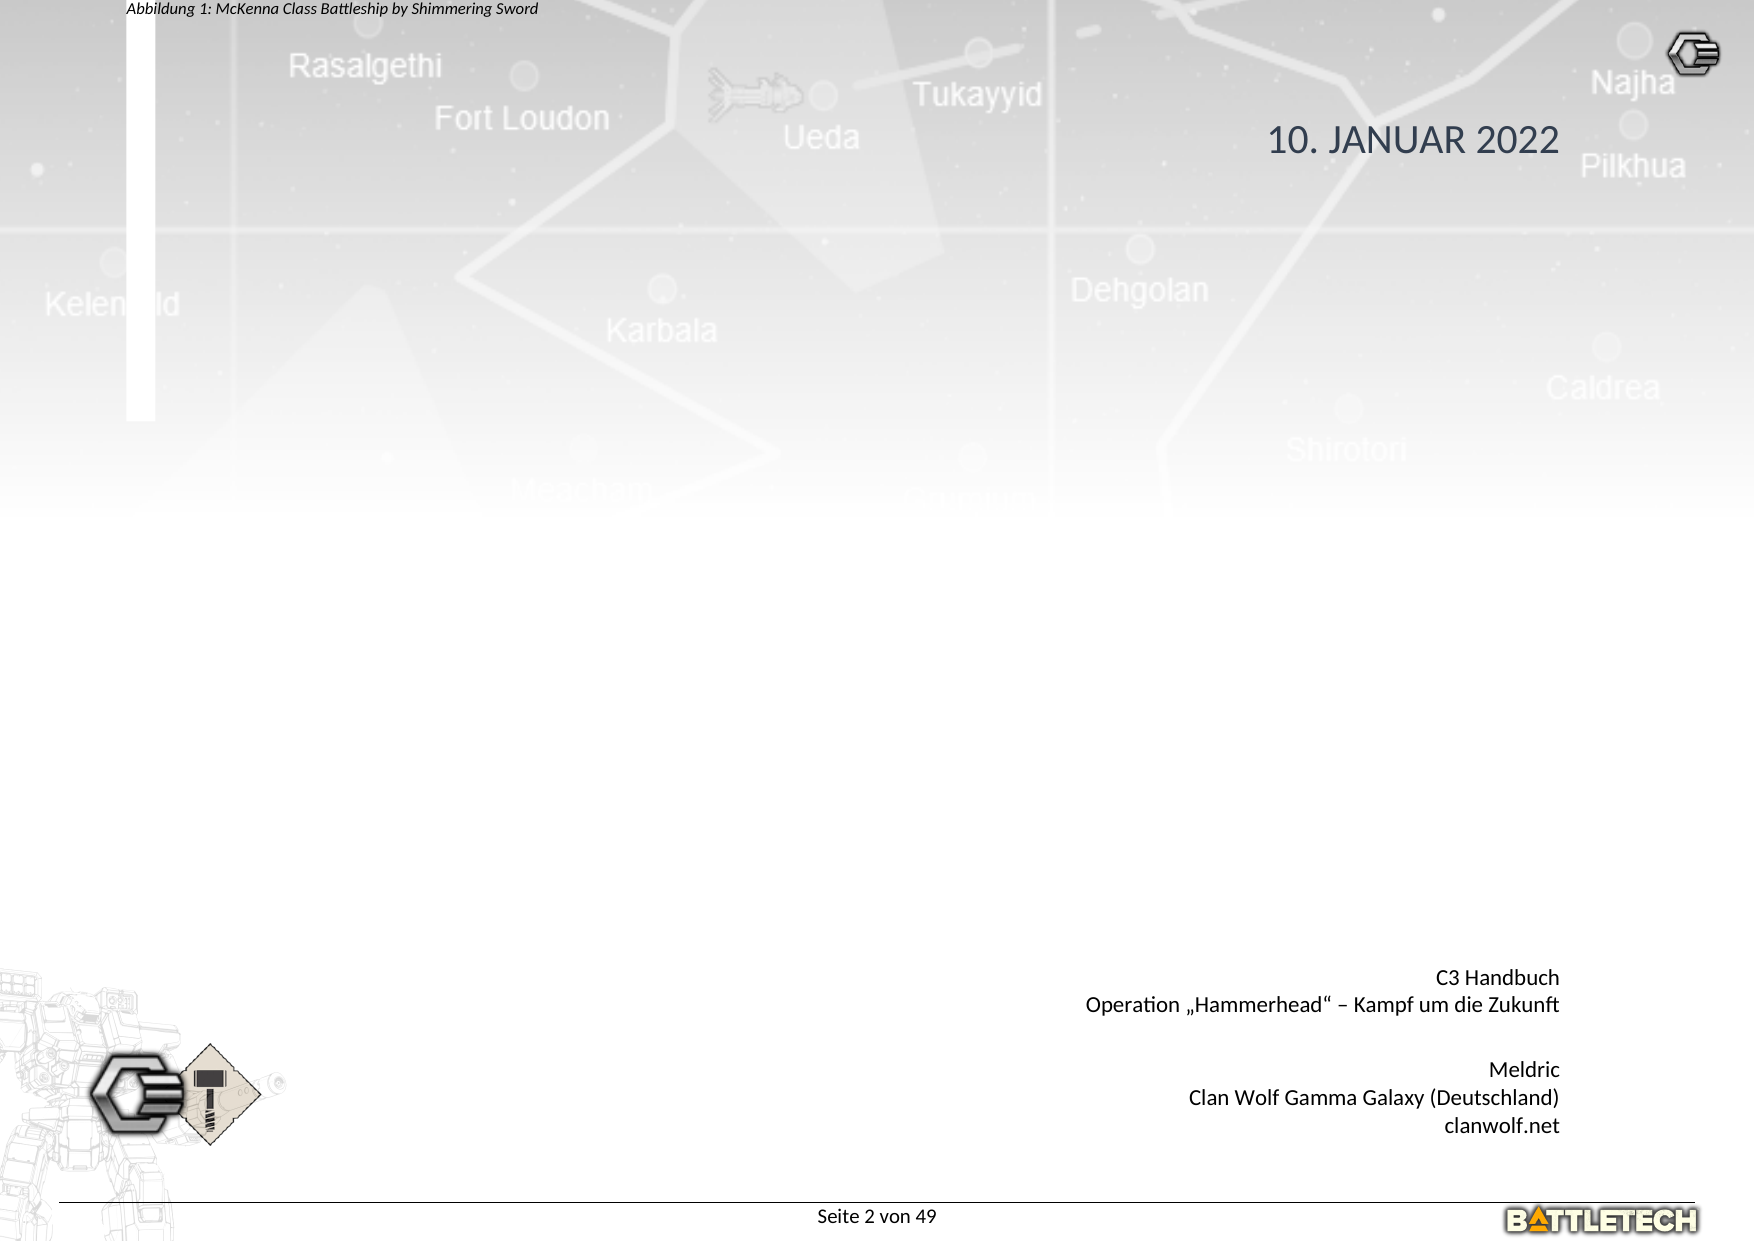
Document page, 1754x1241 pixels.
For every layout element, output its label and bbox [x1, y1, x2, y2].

picture [0, 0, 1754, 531]
picture [1493, 1186, 1711, 1241]
picture [79, 1036, 265, 1151]
